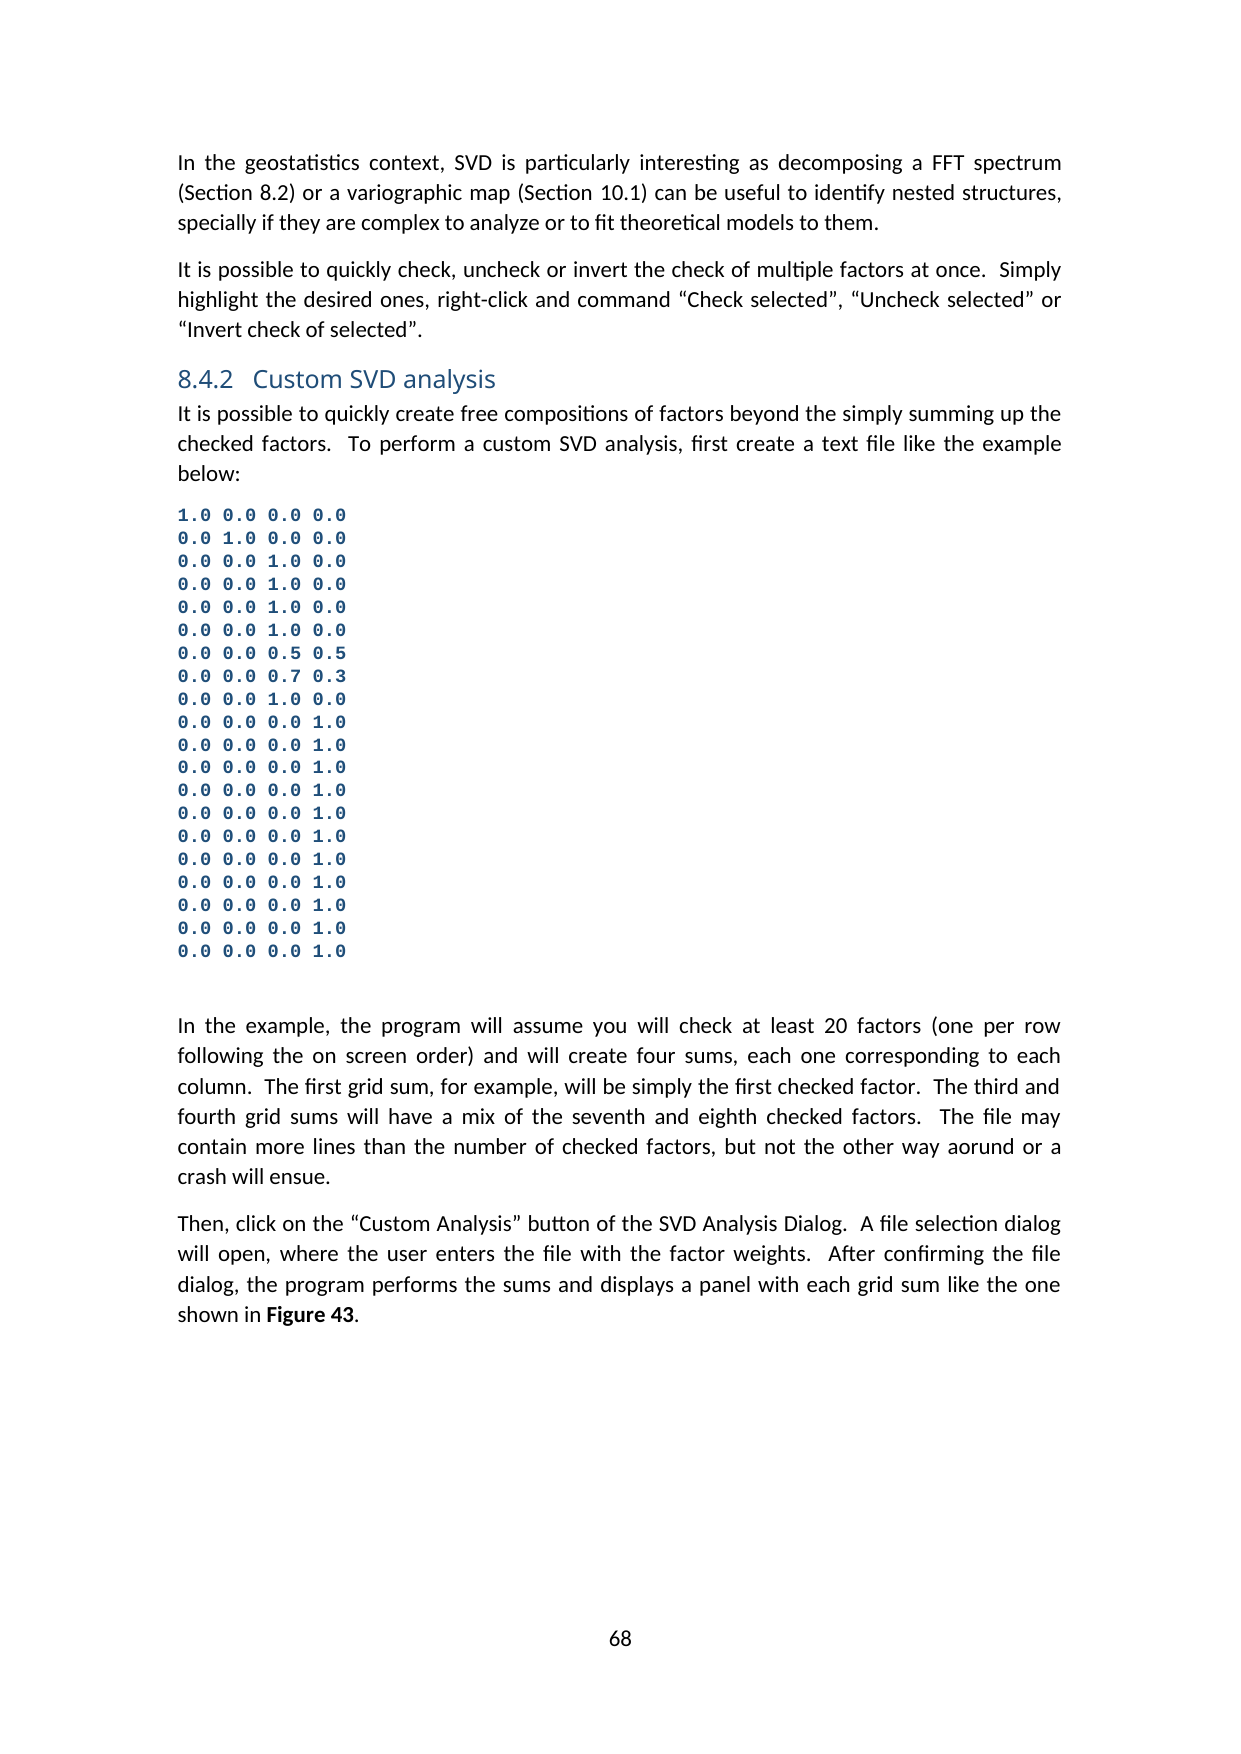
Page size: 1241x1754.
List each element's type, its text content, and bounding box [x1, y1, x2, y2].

text 0.0 0.0 1.0 0.0 [177, 689, 1063, 711]
text 0.0 0.0 0.0 1.0 [177, 804, 1063, 825]
text 0.0 0.0 0.0 1.0 [177, 781, 1063, 802]
text 0.0 0.0 0.0 1.0 [177, 735, 1063, 757]
text Then, click on the “Custom Analysis” button of the SVD Analysis Dialog. A file selection dialog will open, where the user enters the file with the factor weights. After confirming the file dialog, the program performs the sums and displays a panel with each grid sum like the one shown in Figure 43. [177, 1209, 1063, 1328]
text 1.0 0.0 0.0 0.0 [177, 506, 1063, 527]
text 0.0 0.0 0.5 0.5 [177, 644, 1063, 665]
text It is possible to quickly create free compositions of factors beyond the simply summing up the checked factors. To perform a custom SVD analysis, first create a text file like the example below: [177, 399, 1063, 487]
text 0.0 0.0 0.0 1.0 [177, 873, 1063, 894]
text 0.0 0.0 0.0 1.0 [177, 850, 1063, 871]
text 0.0 0.0 1.0 0.0 [177, 575, 1063, 596]
text 0.0 0.0 1.0 0.0 [177, 621, 1063, 642]
text 0.0 0.0 0.0 1.0 [177, 758, 1063, 779]
text 0.0 0.0 1.0 0.0 [177, 598, 1063, 619]
text In the example, the program will assume you will check at least 20 factors (one per row following the on screen order) and will create four sums, each one corresponding to each column. The first grid sum, for example, will be simply the first checked factor. The third and fourth grid sums will have a mix of the seventh and eighth checked factors. The file may contain more lines than the number of checked factors, but not the other way aorund or a crash will ensue. [177, 1011, 1063, 1191]
text 0.0 0.0 0.0 1.0 [177, 712, 1063, 734]
text 0.0 0.0 0.0 1.0 [177, 942, 1063, 963]
text 0.0 0.0 0.7 0.3 [177, 667, 1063, 688]
text 0.0 0.0 0.0 1.0 [177, 919, 1063, 940]
subtitle Custom SVD analysis [177, 362, 1063, 396]
text 0.0 0.0 0.0 1.0 [177, 896, 1063, 917]
text 0.0 0.0 1.0 0.0 [177, 552, 1063, 573]
text It is possible to quickly check, uncheck or invert the check of multiple factors at once. Simply highlight the desired ones, right-click and command “Check selected”, “Uncheck selected” or “Invert check of selected”. [177, 255, 1063, 343]
text 0.0 0.0 0.0 1.0 [177, 827, 1063, 848]
text In the geostatistics context, SVD is particularly interesting as decomposing a FFT spectrum (Section 8.2) or a variographic map (Section 10.1) can be useful to identify nested structures, specially if they are complex to analyze or to fit theoretical models to them. [177, 148, 1063, 236]
text 0.0 1.0 0.0 0.0 [177, 529, 1063, 550]
